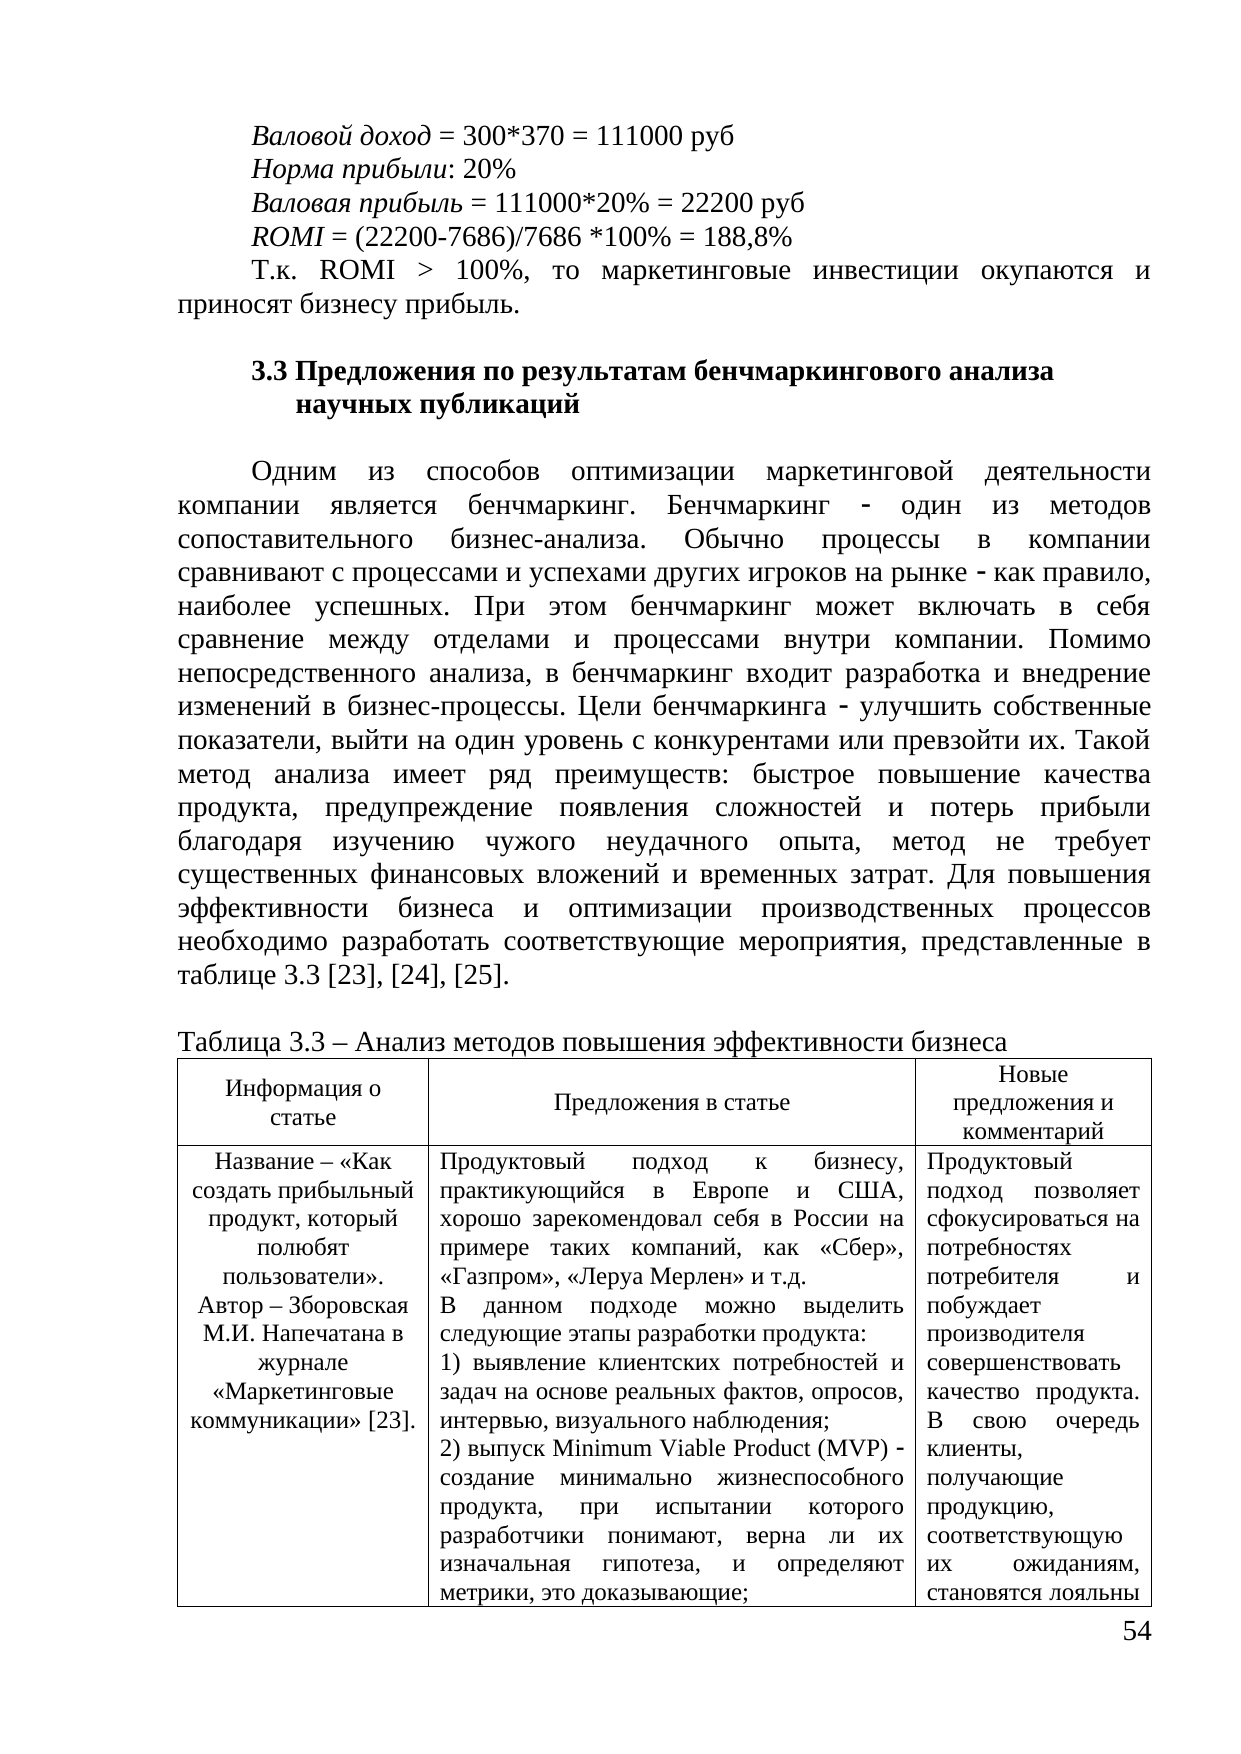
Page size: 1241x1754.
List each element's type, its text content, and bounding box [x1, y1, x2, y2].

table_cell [178, 1146, 428, 1606]
text Одним из способов оптимизации маркетинговой деятельности компании является бенчмаркинг. Бенчмаркинг один из методов сопоставительного бизнес-анализа. Обычно процессы в компании сравнивают с процессами и успехами других игроков на рынке как правило, наиболее успешных. При этом бенчмаркинг может включать в себя сравнение между отделами и процессами внутри компании. Помимо непосредственного анализа, в бенчмаркинг входит разработка и внедрение изменений в бизнес-процессы. Цели бенчмаркинга улучшить собственные показатели, выйти на один уровень с конкурентами или превзойти их. Такой метод анализа имеет ряд преимуществ: быстрое повышение качества продукта, предупреждение появления сложностей и потерь прибыли благодаря изучению чужого неудачного опыта, метод не требует существенных финансовых вложений и временных затрат. Для повышения эффективности бизнеса и оптимизации производственных процессов необходимо разработать соответствующие мероприятия, представленные в таблице 3.3 [23], [24], [25]. [177, 453, 1152, 991]
table_header Новые предложения и комментарий [916, 1059, 1151, 1145]
subtitle 3.3 Предложения по результатам бенчмаркингового анализа научных публикаций [251, 353, 1152, 420]
text Норма прибыли: 20% [177, 152, 1152, 185]
text ROMI = (22200-7686)/7686 *100% = 188,8% [177, 219, 1152, 252]
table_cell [916, 1146, 1151, 1606]
table_header Информация о статье [178, 1059, 428, 1145]
text Валовой доход = 300*370 = 111000 руб [177, 118, 1152, 152]
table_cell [429, 1146, 915, 1606]
text Т.к. ROMI > 100%, то маркетинговые инвестиции окупаются и приносят бизнесу прибыль. [177, 252, 1152, 319]
text Таблица 3.3 – Анализ методов повышения эффективности бизнеса [177, 1024, 1152, 1058]
table_header Предложения в статье [429, 1059, 915, 1145]
text Валовая прибыль = 111000*20% = 22200 руб [177, 185, 1152, 219]
